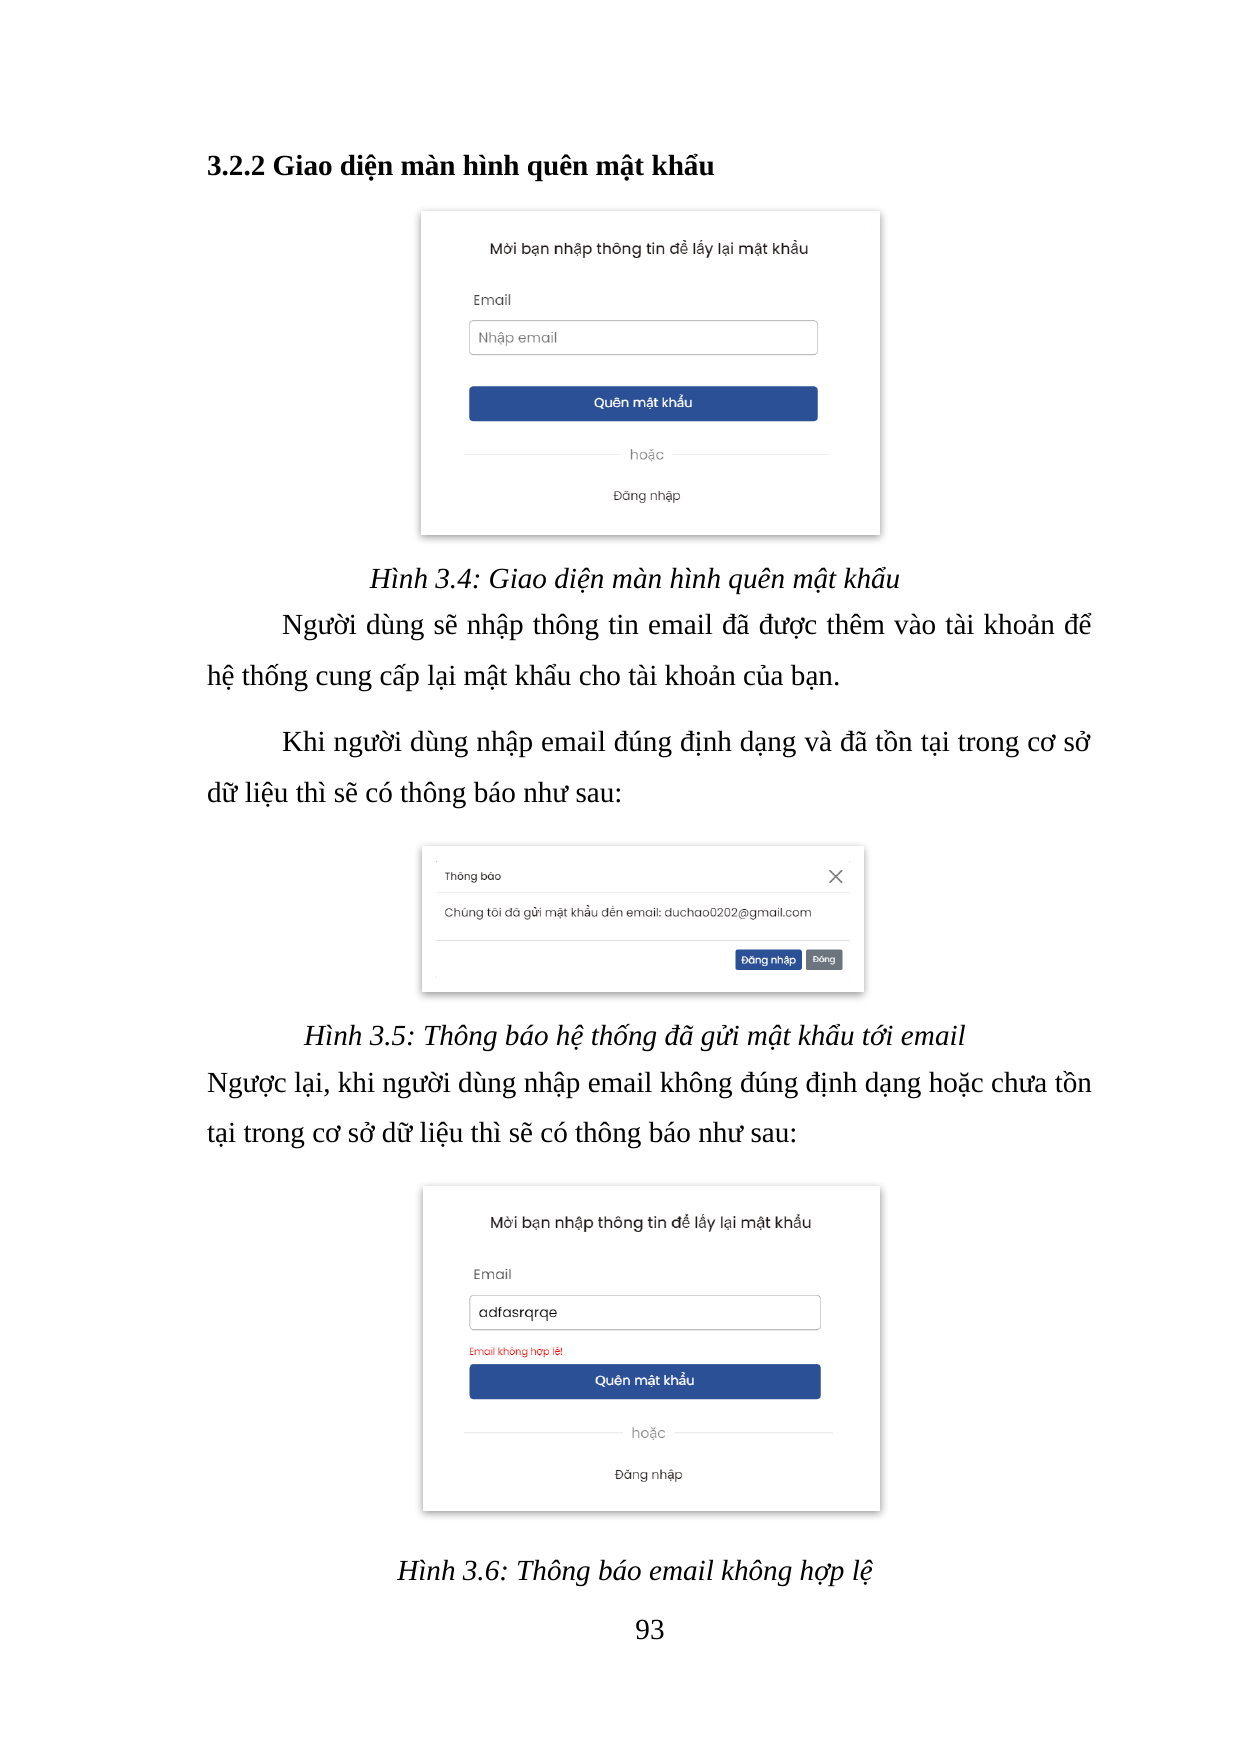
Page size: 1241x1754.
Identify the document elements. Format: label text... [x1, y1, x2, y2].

text Ngược lại, khi người dùng nhập email không đúng định dạng hoặc chưa tồn tại trong cơ sở dữ liệu thì sẽ có thông báo như sau: [207, 1065, 1092, 1148]
text Hình 3.5: Thông báo hệ thống đã gửi mật khẩu tới email [177, 1018, 1092, 1052]
subtitle 3.2.2 Giao diện màn hình quên mật khẩu [207, 148, 1092, 181]
picture [436, 861, 850, 978]
text Hình 3.4: Giao diện màn hình quên mật khẩu [177, 561, 1092, 594]
picture [436, 225, 865, 520]
picture [437, 1201, 866, 1496]
text Khi người dùng nhập email đúng định dạng và đã tồn tại trong cơ sở dữ liệu thì sẽ có thông báo như sau: [207, 724, 1092, 808]
text Người dùng sẽ nhập thông tin email đã được thêm vào tài khoản để hệ thống cung cấp lại mật khẩu cho tài khoản của bạn. [207, 607, 1092, 691]
text Hình 3.6: Thông báo email không hợp lệ [177, 1553, 1092, 1587]
